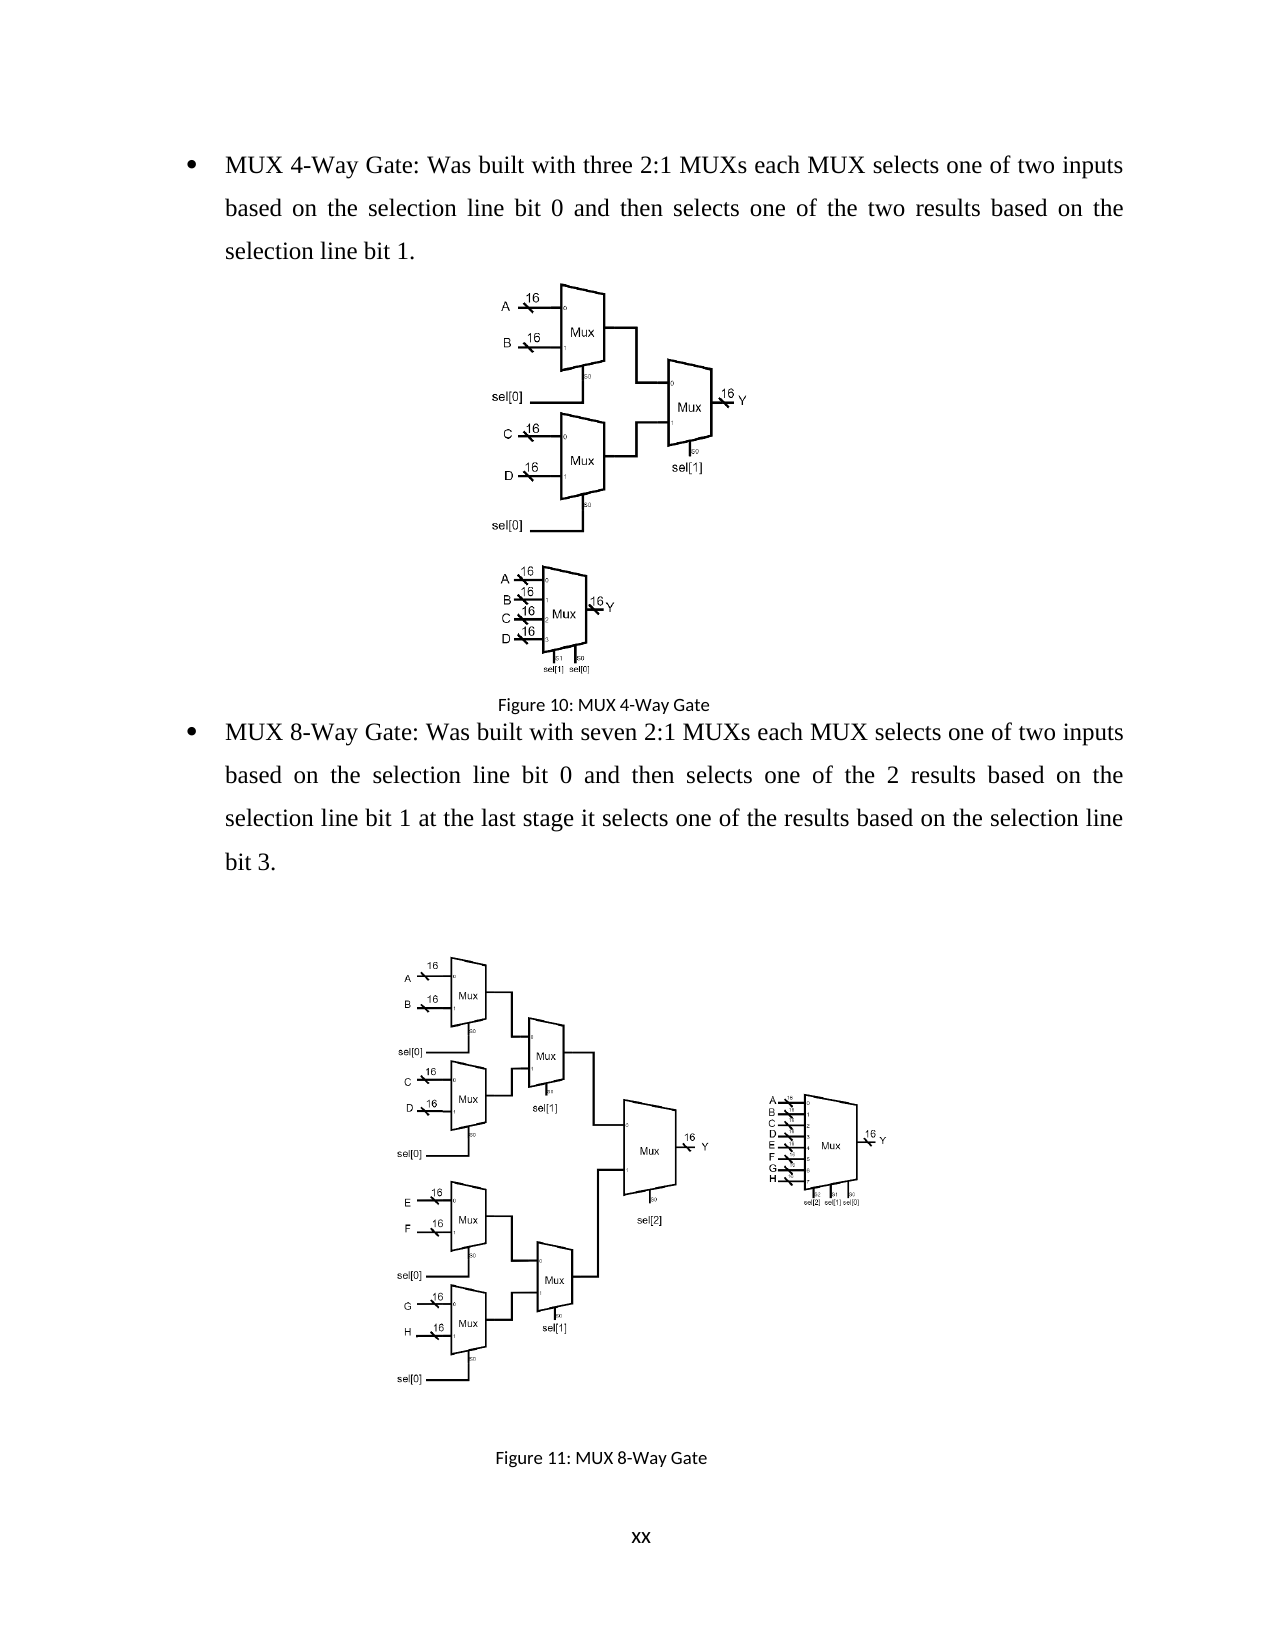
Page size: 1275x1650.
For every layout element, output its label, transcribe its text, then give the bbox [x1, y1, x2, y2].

list MUX 8-Way Gate: Was built with seven 2:1 MUXs each MUX selects one of two inputs based on the selection line bit 0 and then selects one of the 2 results based on the selection line bit 1 at the last stage it selects one of the results based on the selection line bit 3. [187, 279, 1125, 875]
list MUX 4-Way Gate: Was built with three 2:1 MUXs each MUX selects one of two inputs based on the selection line bit 0 and then selects one of the two results based on the selection line bit 1. [187, 150, 1125, 265]
picture [464, 271, 763, 689]
picture [373, 944, 902, 1401]
